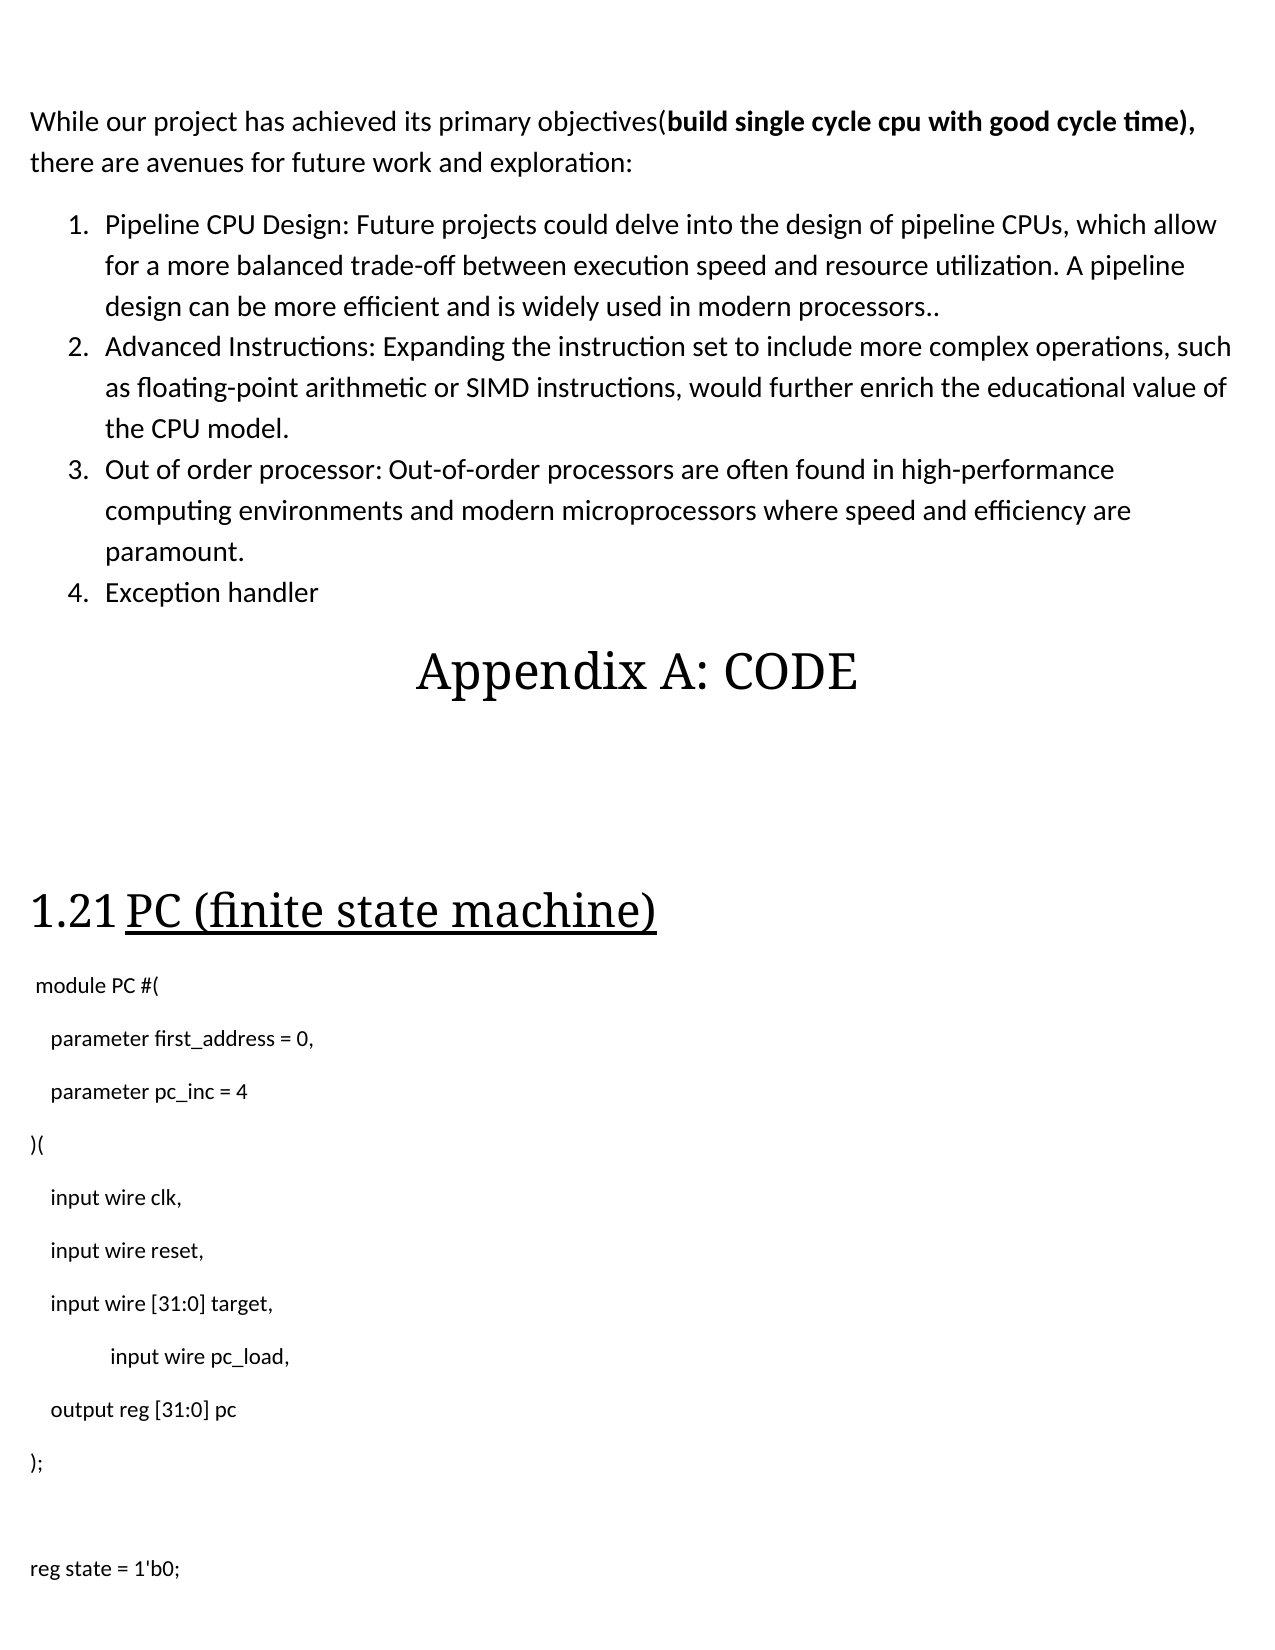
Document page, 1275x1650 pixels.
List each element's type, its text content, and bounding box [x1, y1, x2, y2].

list Out of order processor: Out-of-order processors are often found in high-performance computing environments and modern microprocessors where speed and efficiency are paramount. [67, 451, 1245, 569]
text input wire reset, [30, 1236, 1245, 1264]
text input wire clk, [30, 1183, 1245, 1211]
text parameter pc_inc = 4 [30, 1077, 1245, 1105]
text )( [30, 1130, 1245, 1158]
text ); [30, 1448, 1245, 1477]
text parameter first_address = 0, [30, 1024, 1245, 1052]
subtitle Appendix A: CODE [30, 636, 1245, 704]
subtitle PC (finite state machine) [30, 879, 1245, 941]
text module PC #( [30, 971, 1245, 999]
list Advanced Instructions: Expanding the instruction set to include more complex operations, such as floating-point arithmetic or SIMD instructions, would further enrich the educational value of the CPU model. [67, 328, 1245, 446]
text input wire pc_load, [30, 1342, 1245, 1371]
text While our project has achieved its primary objectives(build single cycle cpu with good cycle time), there are avenues for future work and exploration: [30, 103, 1245, 179]
list Pipeline CPU Design: Future projects could delve into the design of pipeline CPUs, which allow for a more balanced trade-off between execution speed and resource utilization. A pipeline design can be more efficient and is widely used in modern processors.. [67, 206, 1245, 323]
text reg state = 1'b0; [30, 1554, 1245, 1583]
list Exception handler [67, 574, 1245, 610]
text input wire [31:0] target, [30, 1289, 1245, 1317]
text output reg [31:0] pc [30, 1396, 1245, 1423]
